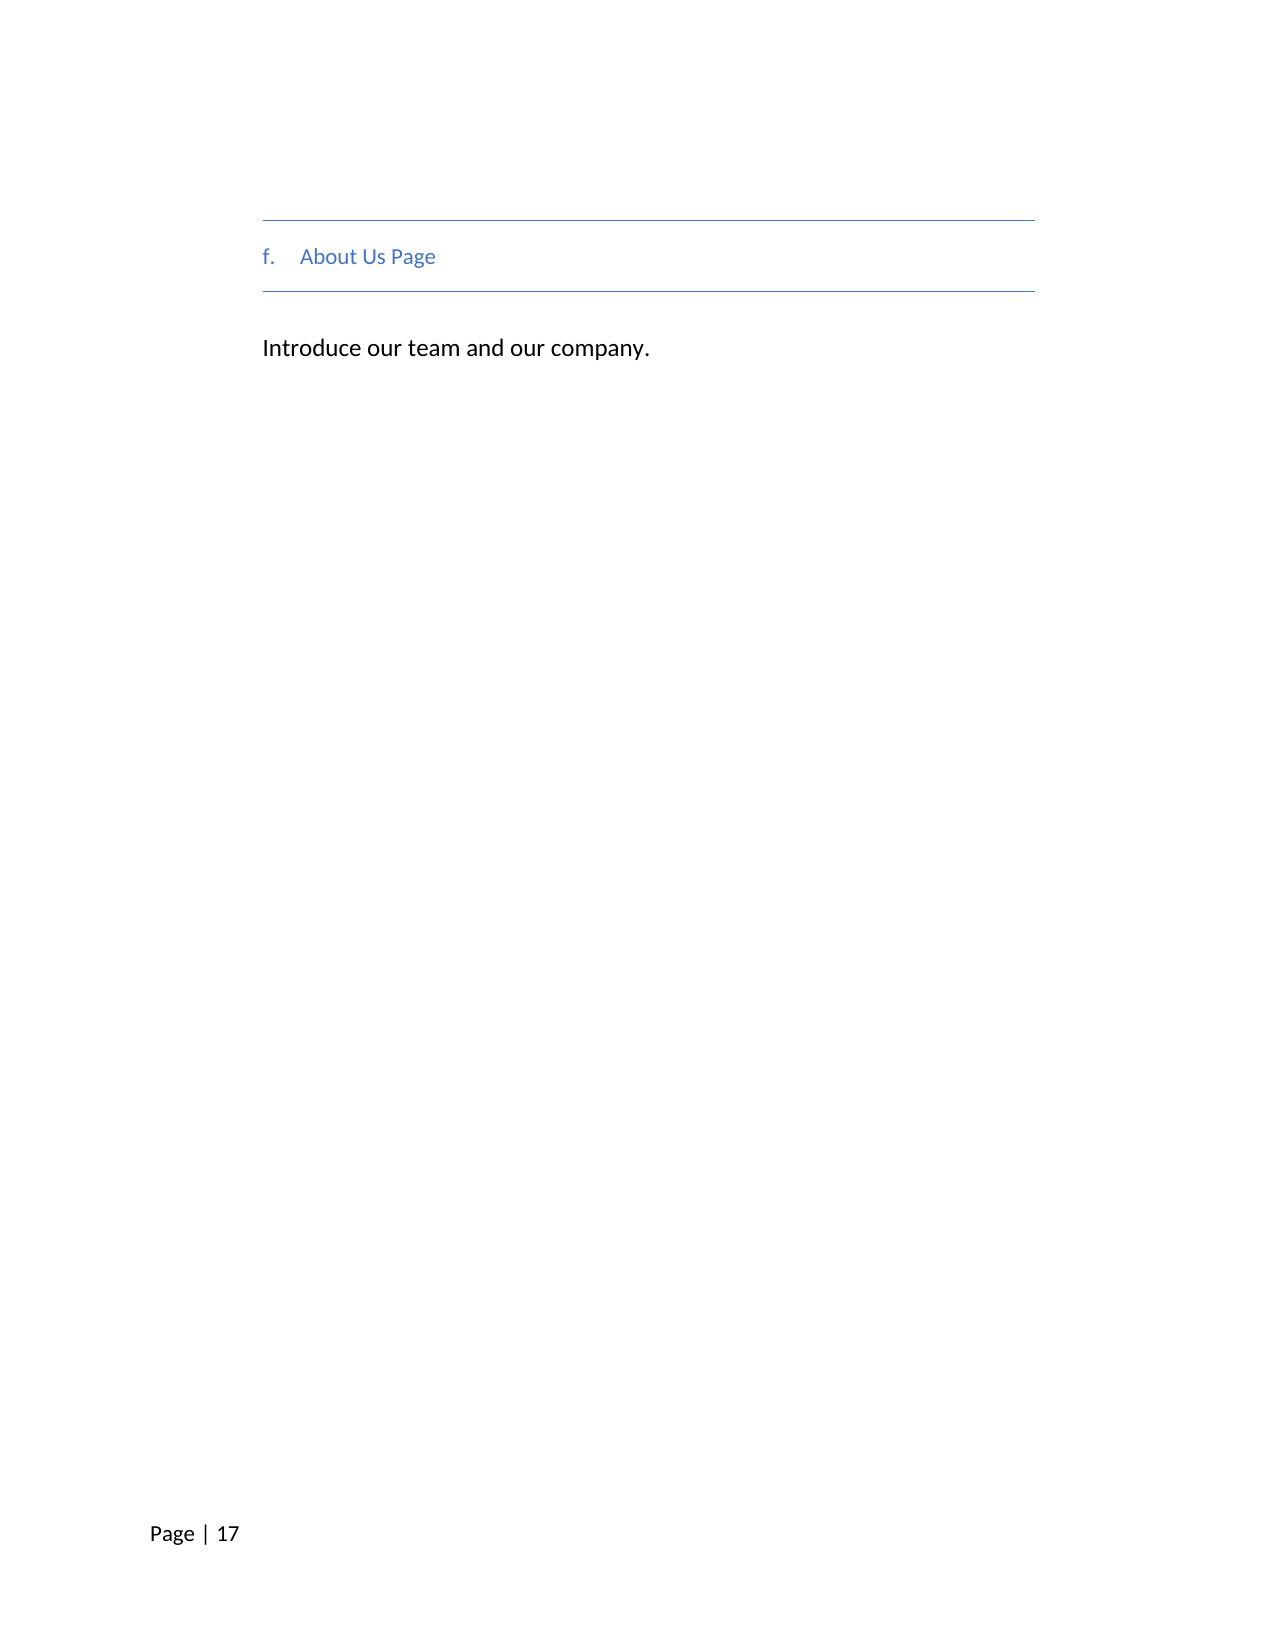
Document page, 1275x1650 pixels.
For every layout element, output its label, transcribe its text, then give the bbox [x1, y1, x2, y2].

text Introduce our team and our company. [187, 332, 1125, 362]
list About Us Page [262, 221, 1035, 292]
